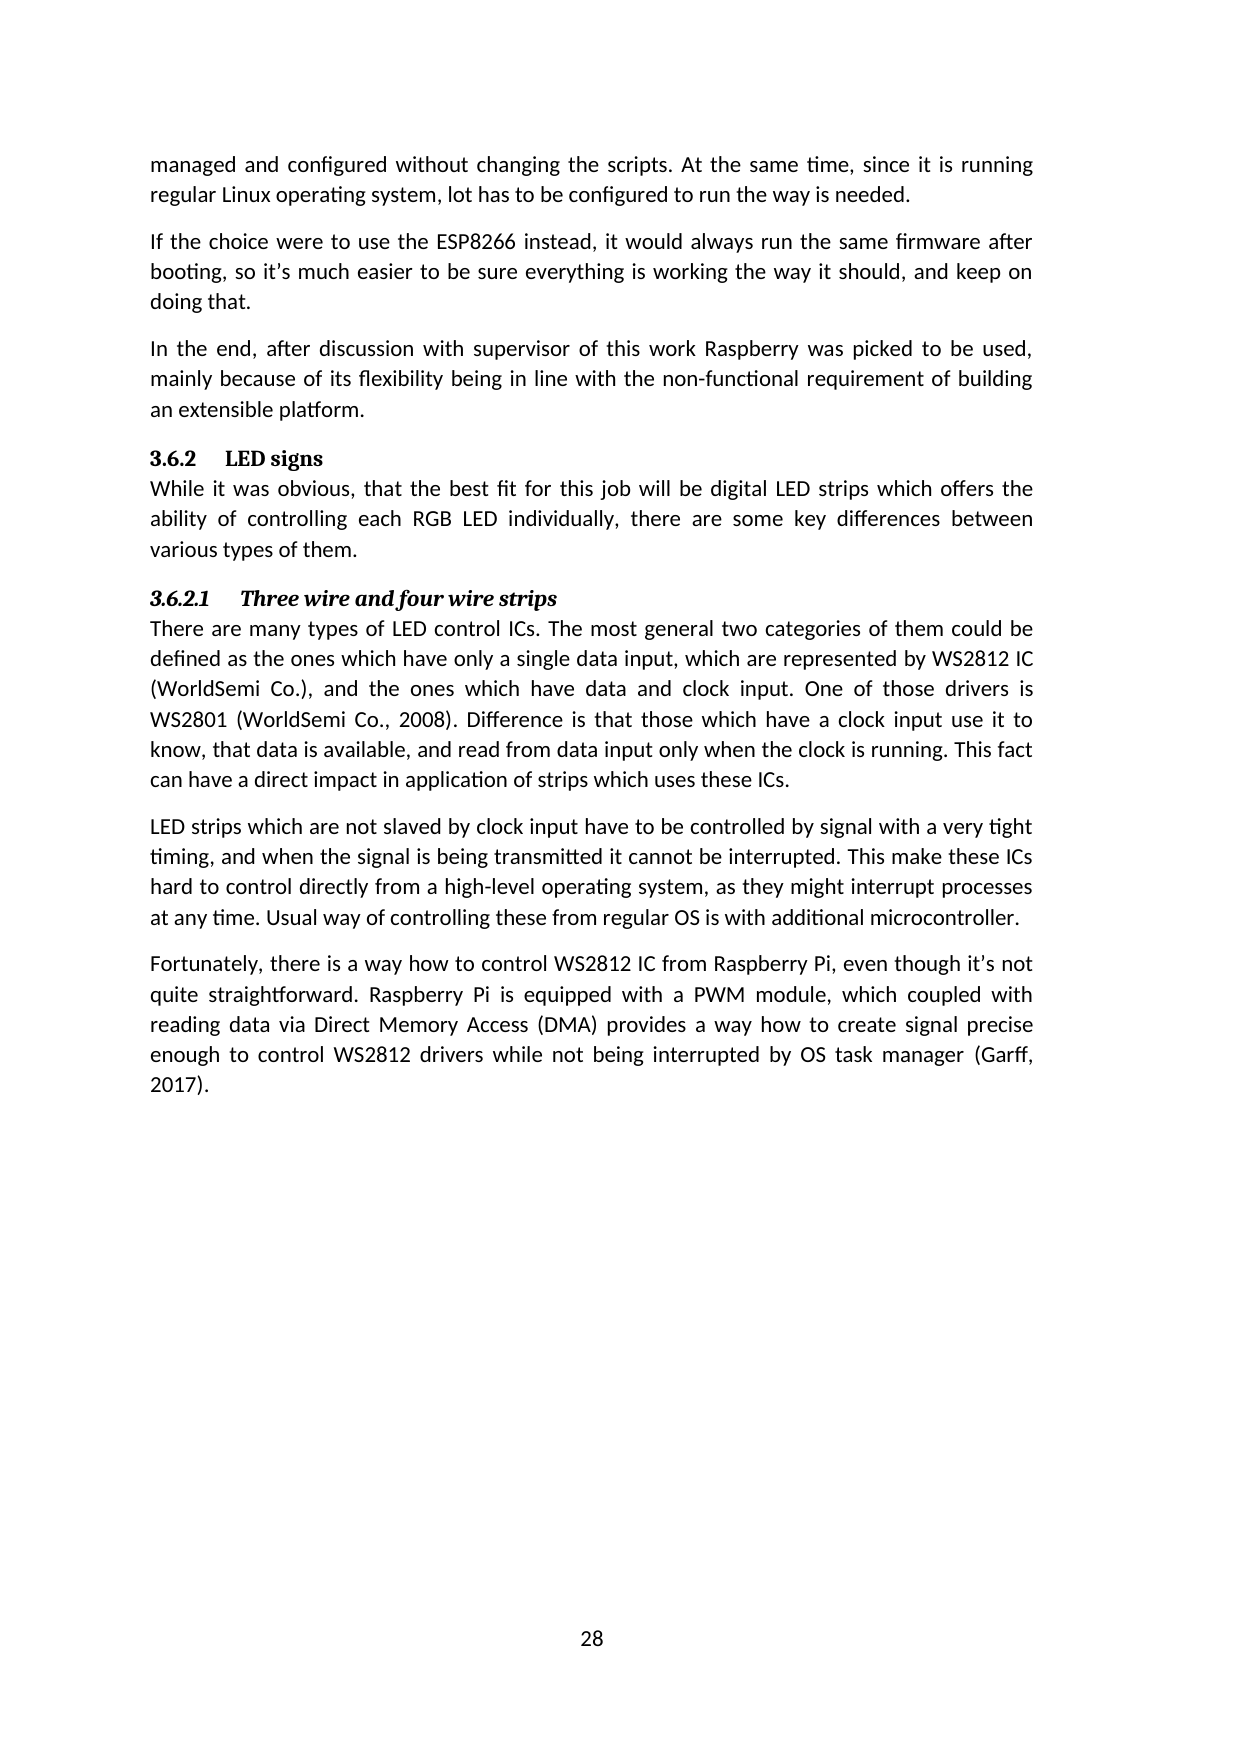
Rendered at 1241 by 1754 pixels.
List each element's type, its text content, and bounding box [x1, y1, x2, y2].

text While it was obvious, that the best fit for this job will be digital LED strips which offers the ability of controlling each RGB LED individually, there are some key differences between various types of them. [150, 474, 1033, 563]
subtitle Three wire and four wire strips [150, 586, 1033, 612]
text If the choice were to use the ESP8266 instead, it would always run the same firmware after booting, so it’s much easier to be sure everything is working the way it should, and keep on doing that. [150, 227, 1033, 316]
text LED strips which are not slaved by clock input have to be controlled by signal with a very tight timing, and when the signal is being transmitted it cannot be interrupted. This make these ICs hard to control directly from a high-level operating system, as they might interrupt processes at any time. Usual way of controlling these from regular OS is with additional microcontroller. [150, 812, 1033, 931]
text In the end, after discussion with supervisor of this work Raspberry was picked to be used, mainly because of its flexibility being in line with the non-functional requirement of building an extensible platform. [150, 334, 1033, 423]
subtitle LED signs [150, 446, 1033, 472]
text Fortunately, there is a way how to control WS2812 IC from Raspberry Pi, even though it’s not quite straightforward. Raspberry Pi is equipped with a PWM module, which coupled with reading data via Direct Memory Access (DMA) provides a way how to create signal precise enough to control WS2812 drivers while not being interrupted by OS task manager . [150, 949, 1033, 1098]
text There are many types of LED control ICs. The most general two categories of them could be defined as the ones which have only a single data input, which are represented by WS2812 IC, and the ones which have data and clock input. One of those drivers is WS2801 . Difference is that those which have a clock input use it to know, that data is available, and read from data input only when the clock is running. This fact can have a direct impact in application of strips which uses these ICs. [150, 614, 1033, 793]
